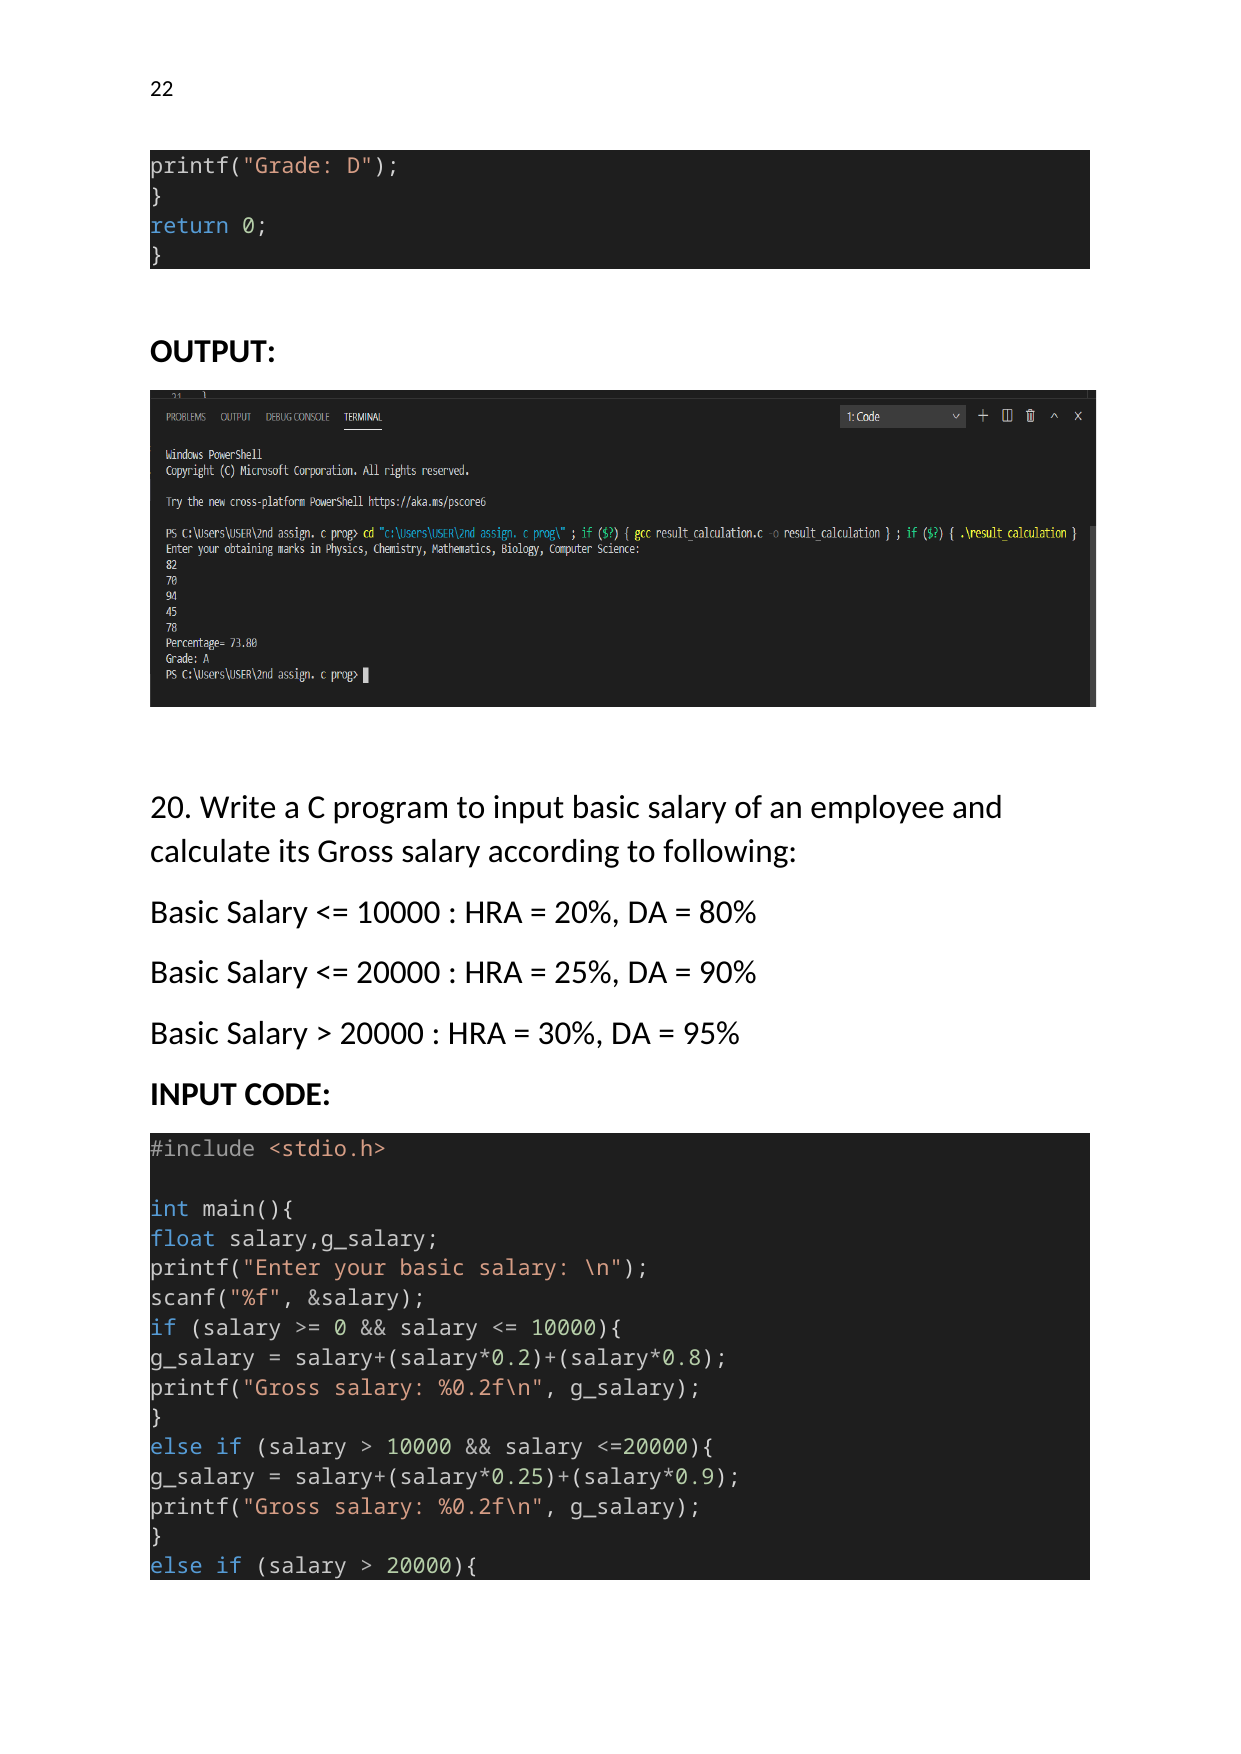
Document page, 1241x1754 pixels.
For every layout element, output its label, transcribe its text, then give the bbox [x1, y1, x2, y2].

text 20. Write a C program to input basic salary of an employee and calculate its Gross salary according to following: [150, 786, 1090, 871]
text } [150, 239, 1090, 269]
text } [150, 1521, 1090, 1550]
text printf("Gross salary: %0.2f\n", g_salary); [150, 1372, 1090, 1401]
text g_salary = salary+(salary*0.25)+(salary*0.9); [150, 1461, 1090, 1491]
text Basic Salary > 20000 : HRA = 30%, DA = 95% [150, 1012, 1090, 1053]
text INPUT CODE: [150, 1073, 1090, 1113]
text OUTPUT: [150, 330, 1090, 371]
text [150, 1491, 1090, 1521]
text if (salary >= 0 && salary <= 10000){ [150, 1312, 1090, 1342]
text #include <stdio.h> [150, 1133, 1090, 1163]
text int main(){ [150, 1193, 1090, 1223]
text else if (salary > 20000){ [150, 1550, 1090, 1580]
text else if (salary > 10000 && salary <=20000){ [150, 1431, 1090, 1461]
text Basic Salary <= 20000 : HRA = 25%, DA = 90% [150, 951, 1090, 992]
picture [150, 390, 1097, 707]
text return 0; [150, 209, 1090, 239]
text } [150, 180, 1090, 209]
text printf("Grade: D"); [150, 150, 1090, 180]
text scanf("%f", &salary); [150, 1282, 1090, 1312]
text Basic Salary <= 10000 : HRA = 20%, DA = 80% [150, 891, 1090, 931]
text g_salary = salary+(salary*0.2)+(salary*0.8); [150, 1342, 1090, 1372]
text } [150, 1401, 1090, 1431]
text float salary,g_salary; [150, 1223, 1090, 1252]
text printf("Enter your basic salary: \n"); [150, 1252, 1090, 1282]
